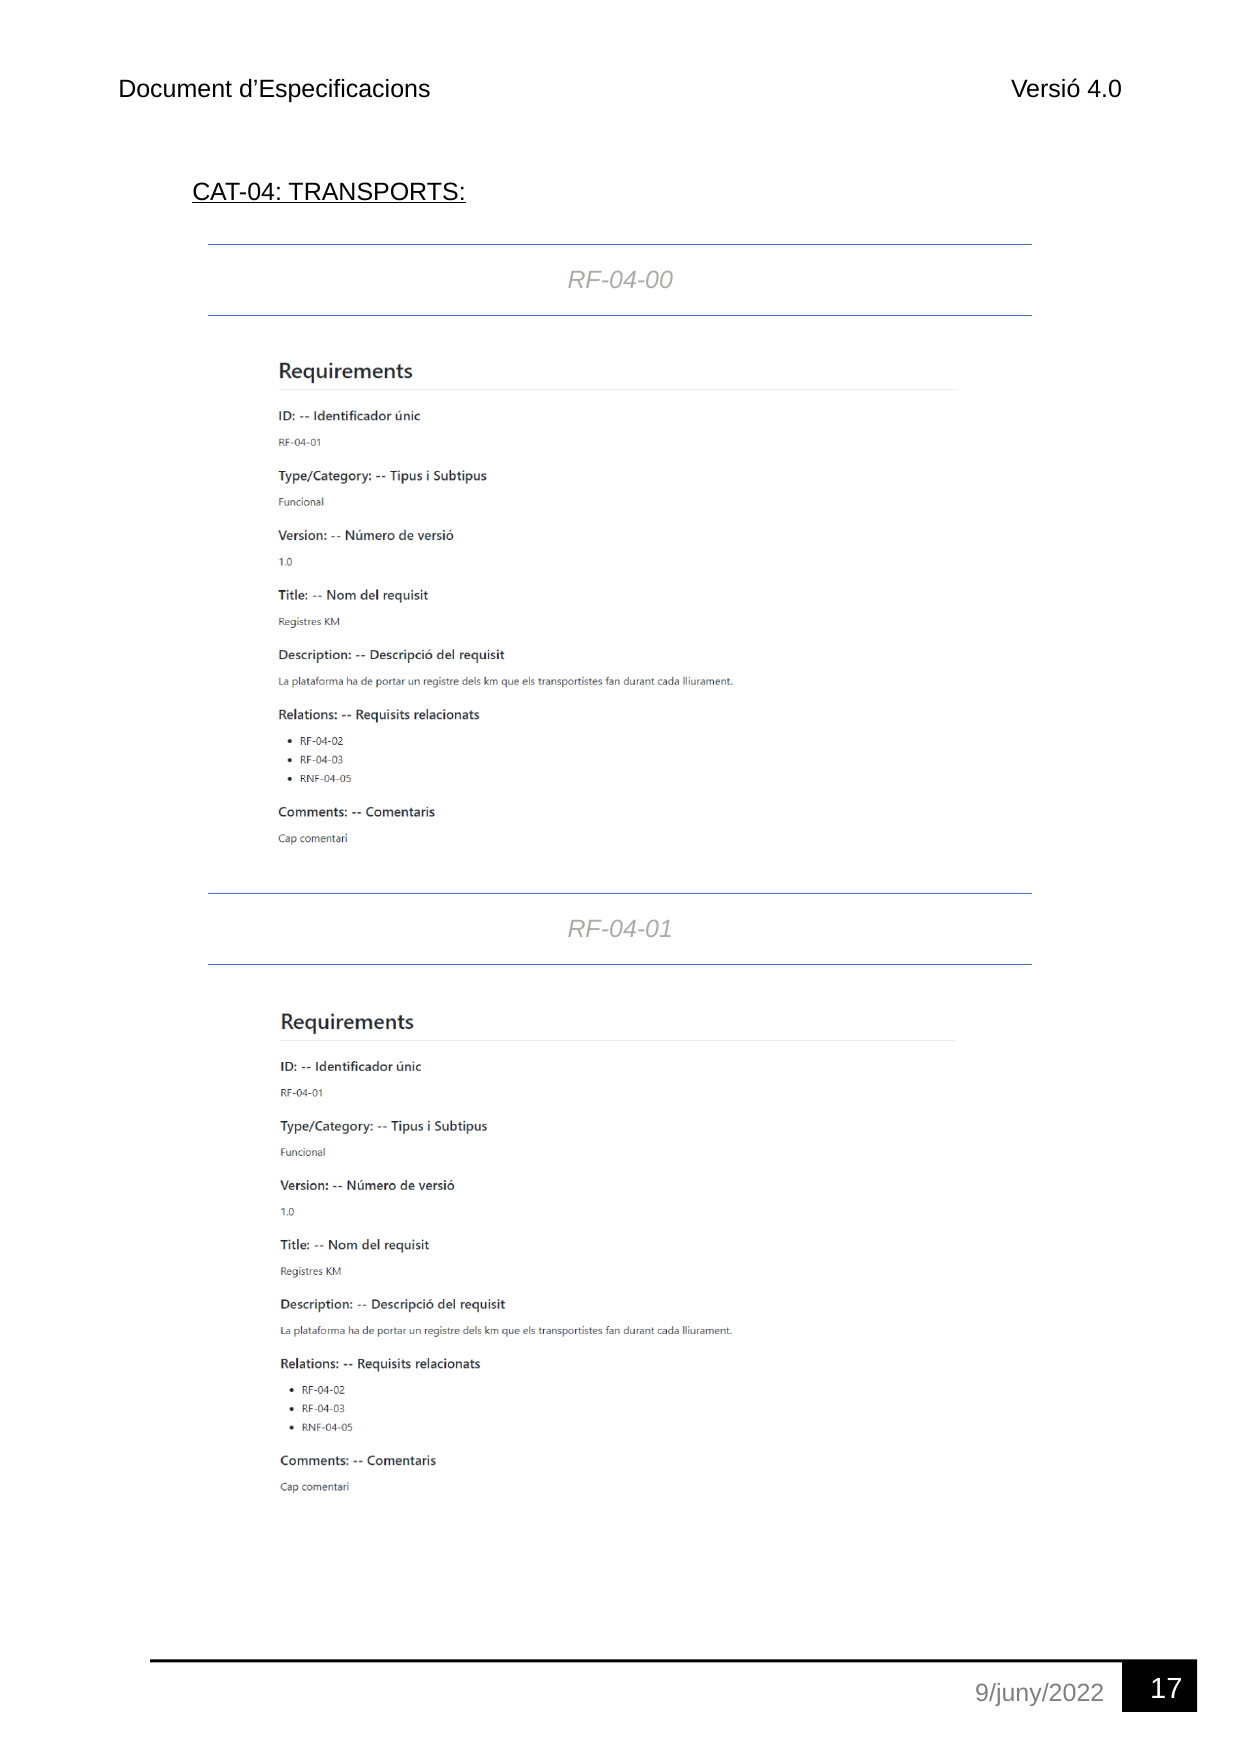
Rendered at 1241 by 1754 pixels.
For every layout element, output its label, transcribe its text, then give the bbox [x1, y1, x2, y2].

text RF-04-00 [208, 245, 1032, 315]
text RF-04-01 [208, 894, 1032, 964]
picture [268, 1002, 972, 1504]
subtitle CAT-04: TRANSPORTS: [192, 177, 1122, 206]
picture [268, 353, 972, 855]
